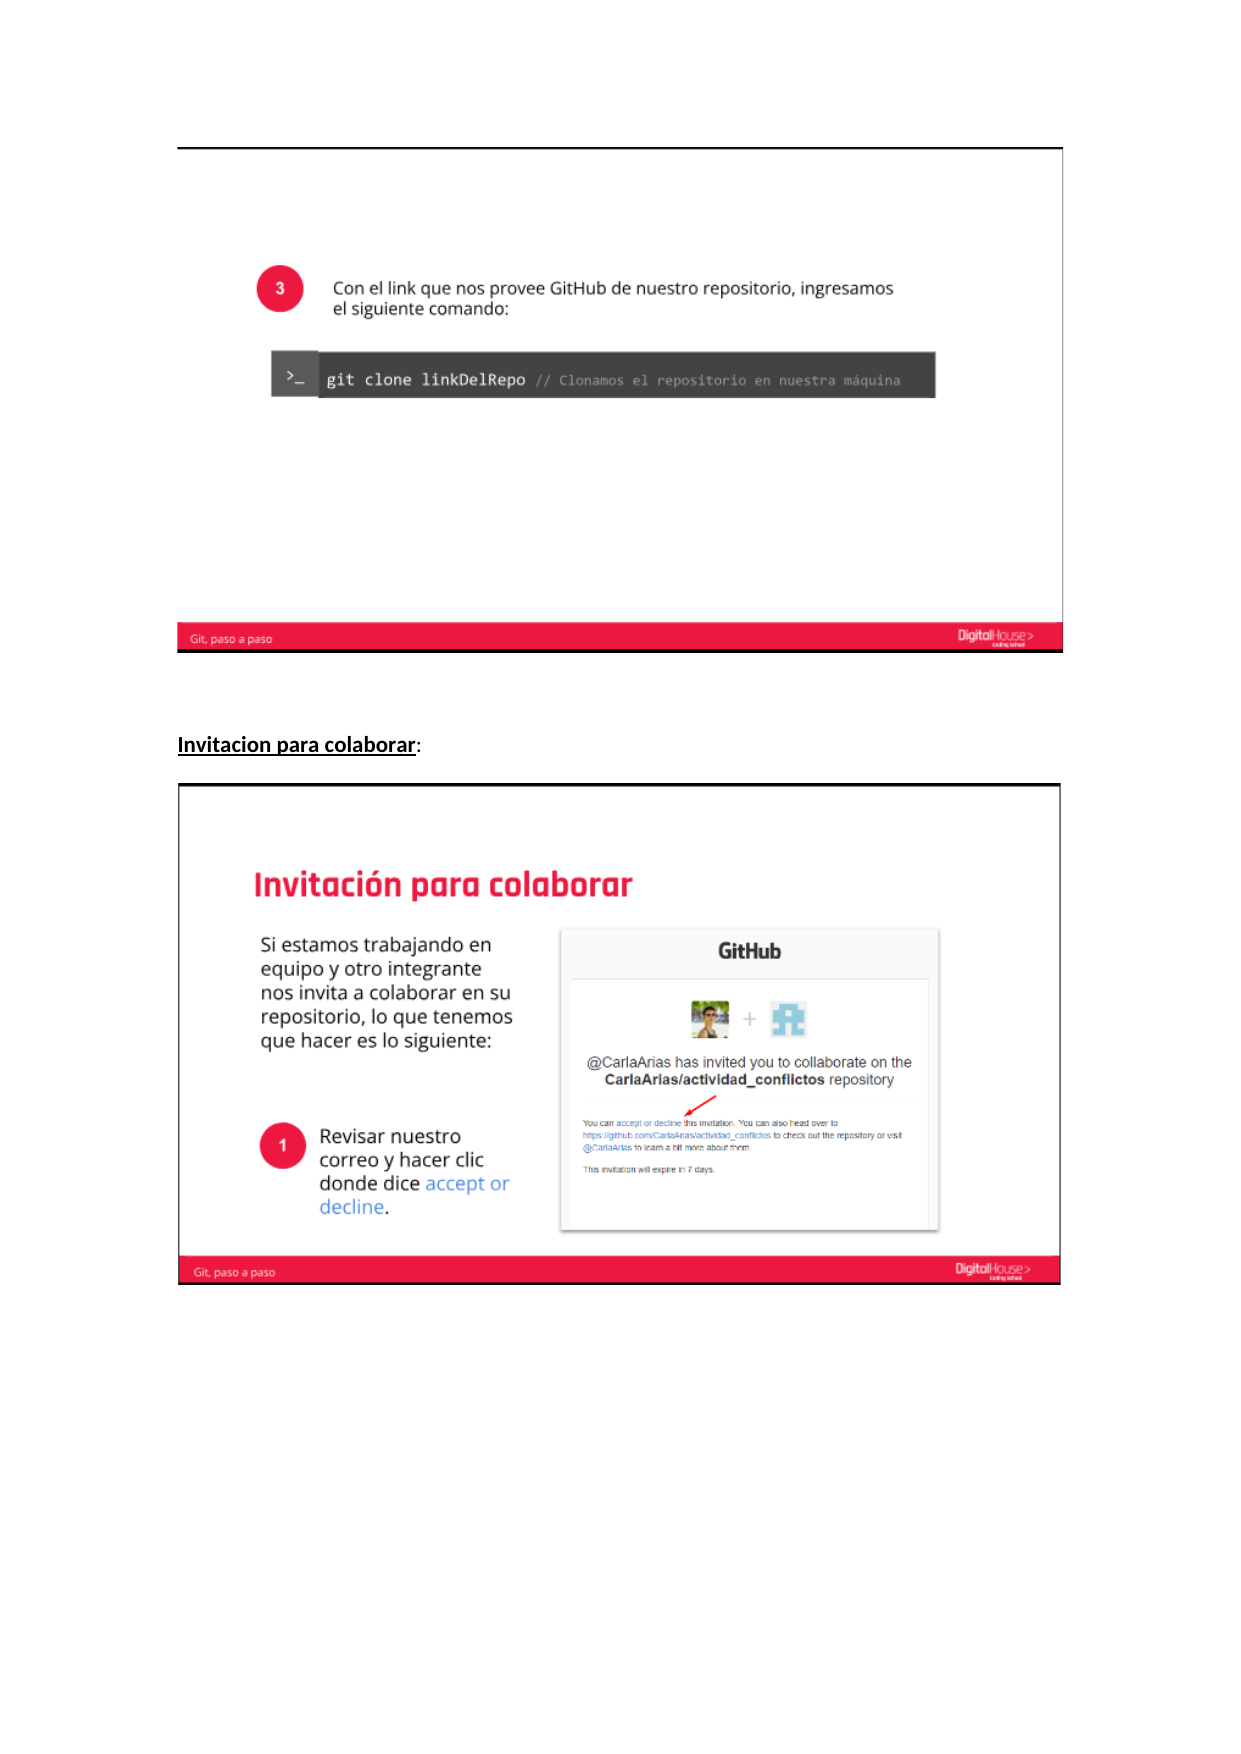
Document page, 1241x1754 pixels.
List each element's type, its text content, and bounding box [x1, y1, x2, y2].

picture [177, 147, 1064, 653]
picture [177, 783, 1062, 1285]
text Invitacion para colaborar: [177, 730, 1063, 758]
